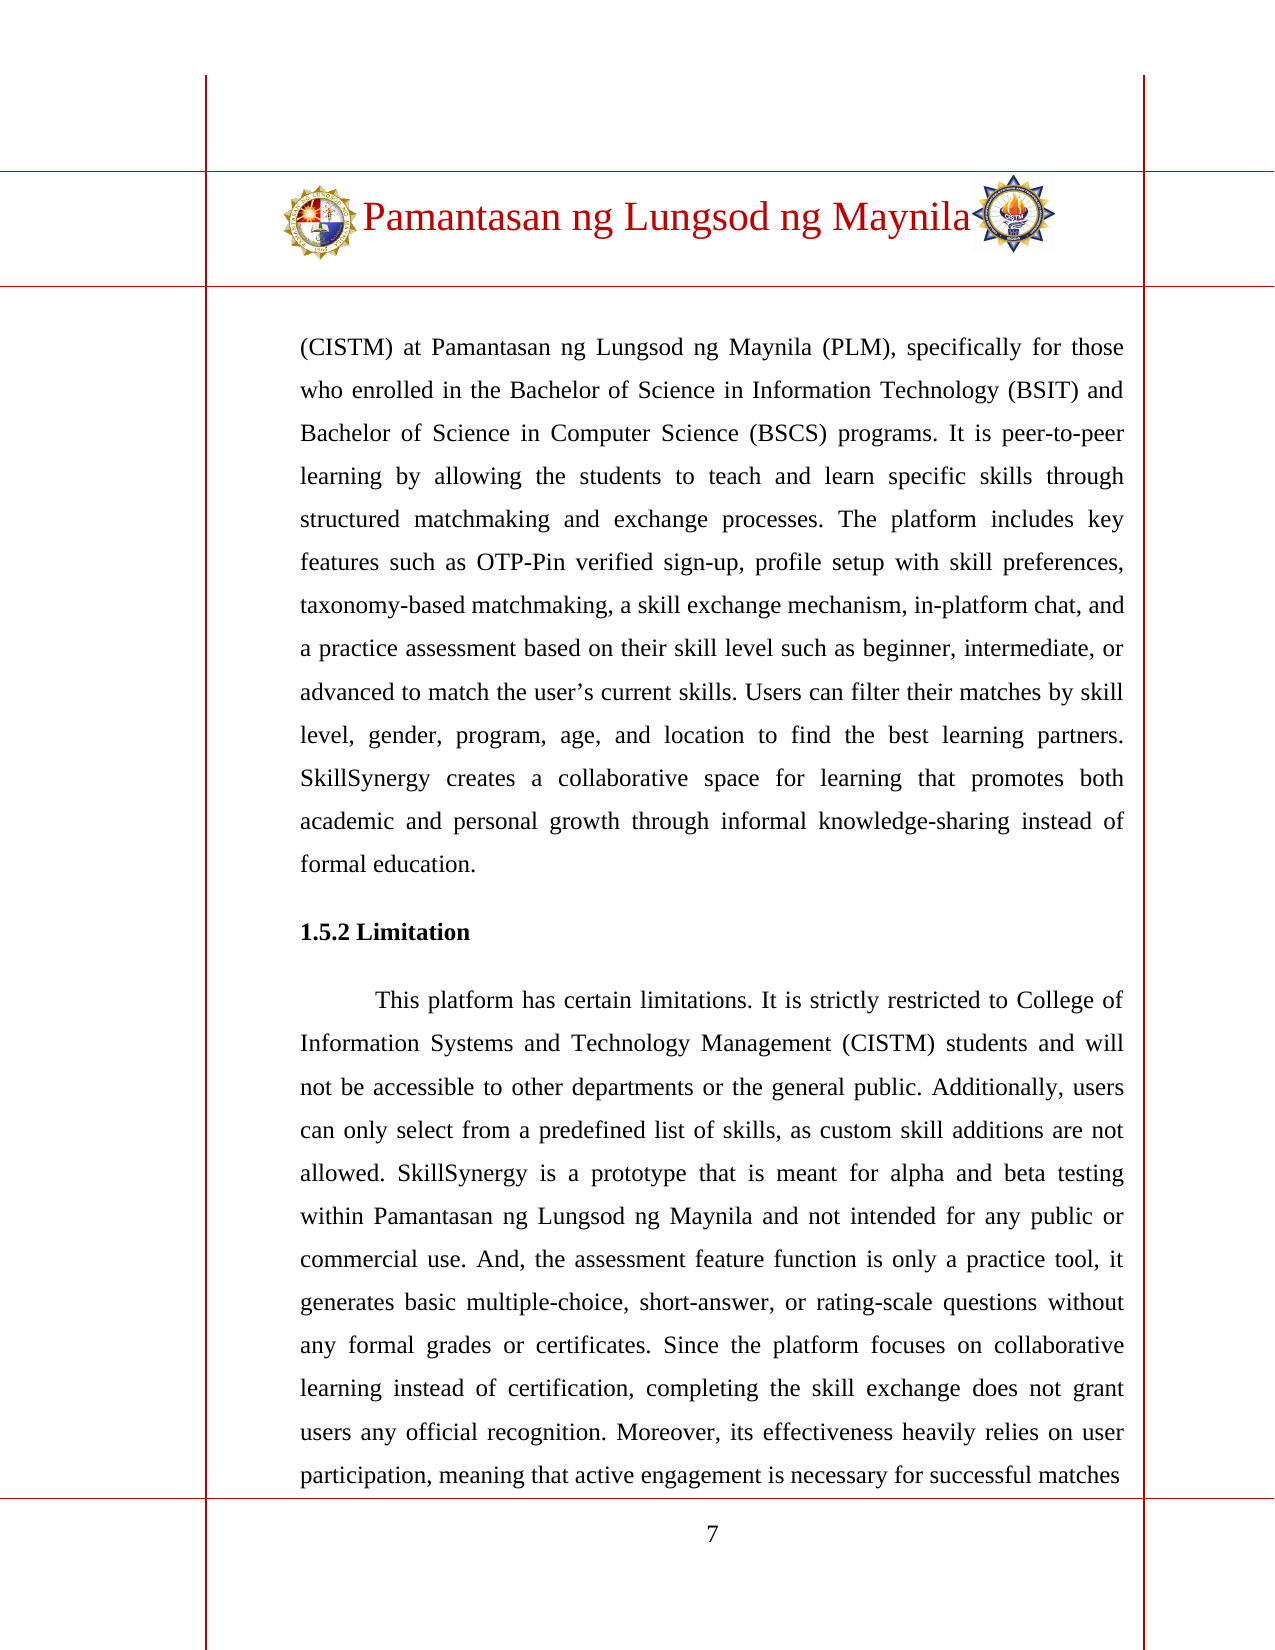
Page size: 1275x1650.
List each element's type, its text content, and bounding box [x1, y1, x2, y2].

picture [971, 175, 1055, 253]
text (CISTM) at Pamantasan ng Lungsod ng Maynila (PLM), specifically for those who enrolled in the Bachelor of Science in Information Technology (BSIT) and Bachelor of Science in Computer Science (BSCS) programs. It is peer-to-peer learning by allowing the students to teach and learn specific skills through structured matchmaking and exchange processes. The platform includes key features such as OTP-Pin verified sign-up, profile setup with skill preferences, taxonomy-based matchmaking, a skill exchange mechanism, in-platform chat, and a practice assessment based on their skill level such as beginner, intermediate, or advanced to match the user’s current skills. Users can filter their matches by skill level, gender, program, age, and location to find the best learning partners. SkillSynergy creates a collaborative space for learning that promotes both academic and personal growth through informal knowledge-sharing instead of formal education. [300, 332, 1125, 878]
text This platform has certain limitations. It is strictly restricted to College of Information Systems and Technology Management (CISTM) students and will not be accessible to other departments or the general public. Additionally, users can only select from a predefined list of skills, as custom skill additions are not allowed. SkillSynergy is a prototype that is meant for alpha and beta testing within Pamantasan ng Lungsod ng Maynila and not intended for any public or commercial use. And, the assessment feature function is only a practice tool, it generates basic multiple-choice, short-answer, or rating-scale questions without any formal grades or certificates. Since the platform focuses on collaborative learning instead of certification, completing the skill exchange does not grant users any official recognition. Moreover, its effectiveness heavily relies on user participation, meaning that active engagement is necessary for successful matches [300, 985, 1125, 1488]
text 1.5.2 Limitation [225, 917, 1125, 946]
picture [281, 183, 359, 262]
